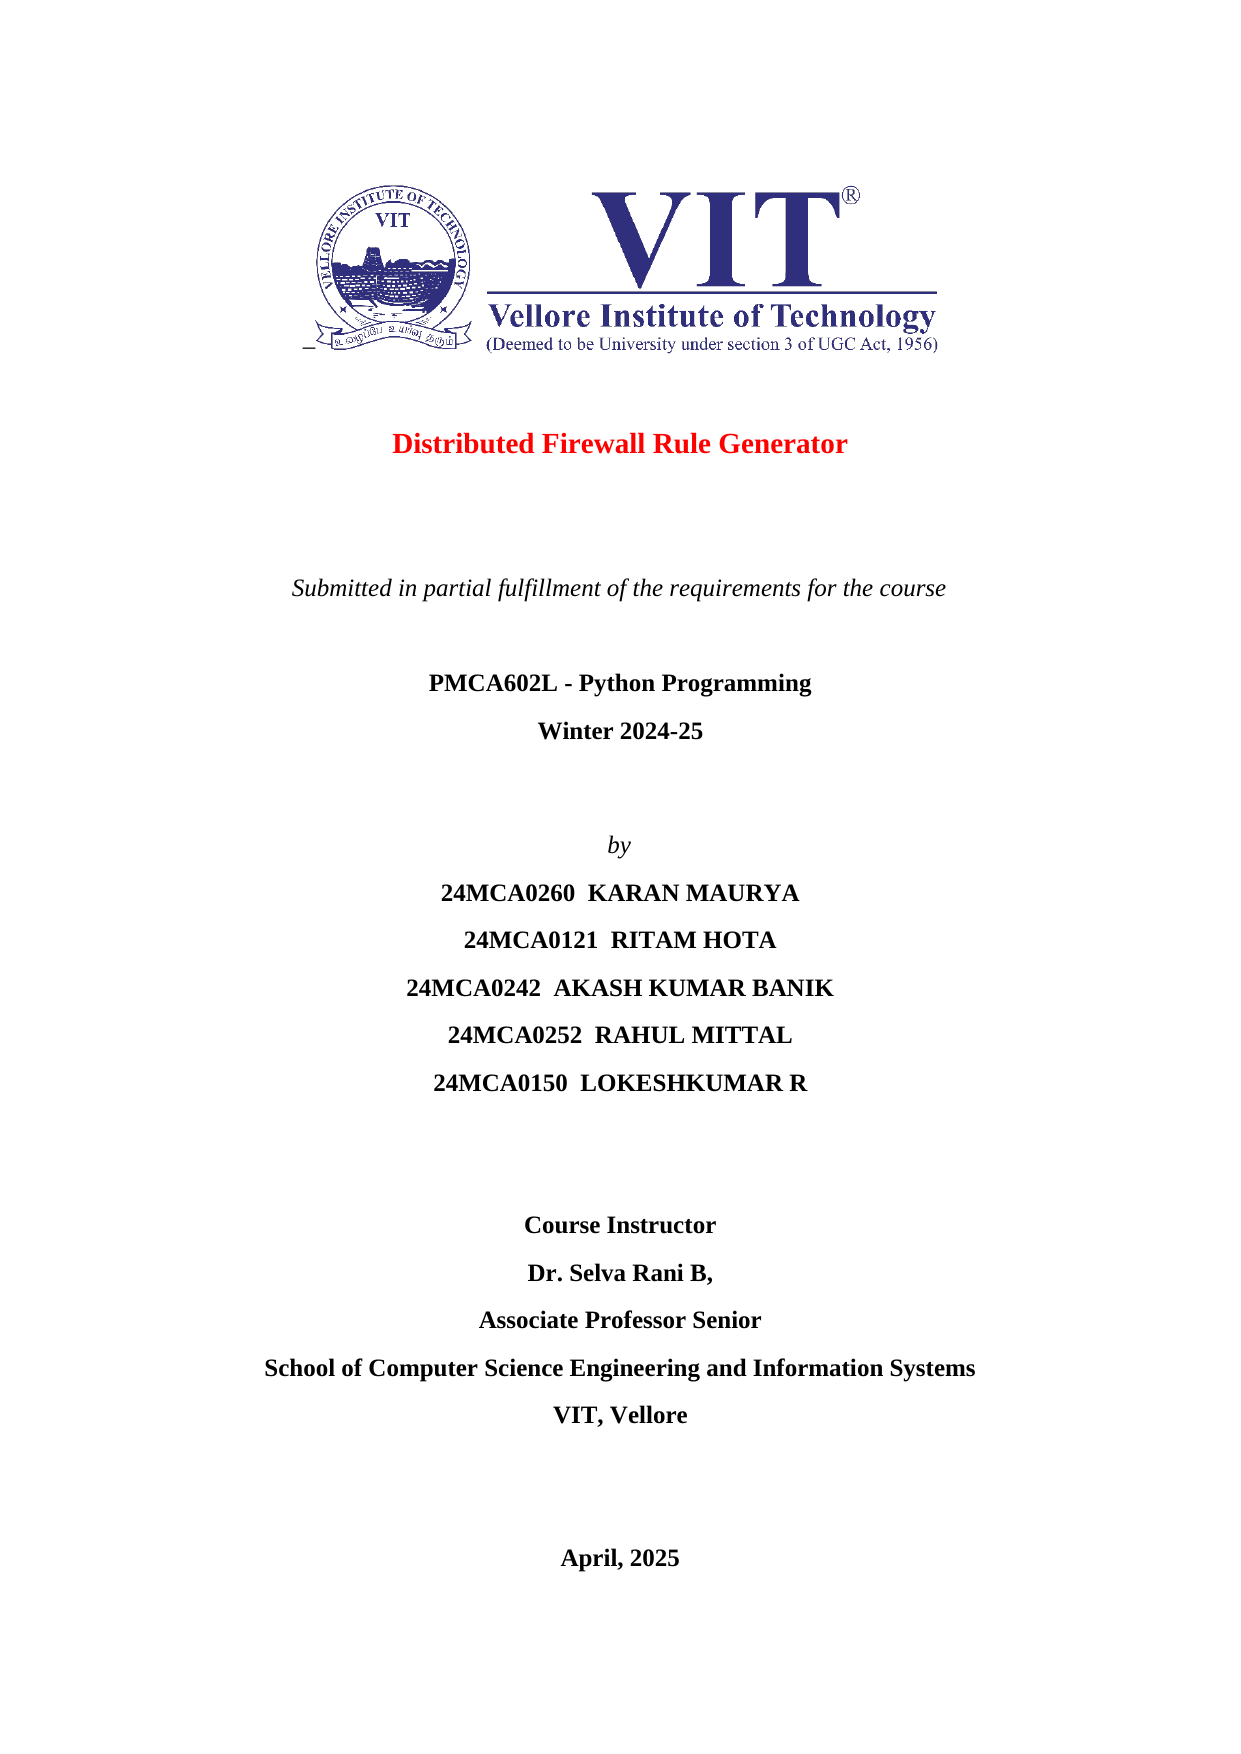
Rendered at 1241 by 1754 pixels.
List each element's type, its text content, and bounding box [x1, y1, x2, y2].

text VIT, Vellore [150, 1401, 1090, 1429]
picture [315, 168, 938, 355]
text Submitted in partial fulfillment of the requirements for the course [150, 573, 1090, 602]
text Course Instructor [150, 1211, 1090, 1239]
text 24MCA0150 LOKESHKUMAR R [150, 1068, 1090, 1096]
text Distributed Firewall Rule Generator [150, 426, 1090, 460]
text 24MCA0121 RITAM HOTA [150, 925, 1090, 954]
text Dr. Selva Rani B, [150, 1258, 1090, 1287]
text 24MCA0252 RAHUL MITTAL [150, 1020, 1090, 1049]
text by [150, 830, 1090, 859]
text School of Computer Science Engineering and Information Systems [150, 1353, 1090, 1382]
text 24MCA0260 KARAN MAURYA [150, 878, 1090, 906]
text PMCA602L - Python Programming [150, 668, 1090, 697]
text Associate Professor Senior [150, 1306, 1090, 1334]
text 24MCA0242 AKASH KUMAR BANIK [150, 973, 1090, 1001]
text Winter 2024-25 [150, 716, 1090, 745]
text April, 2025 [150, 1543, 1090, 1572]
